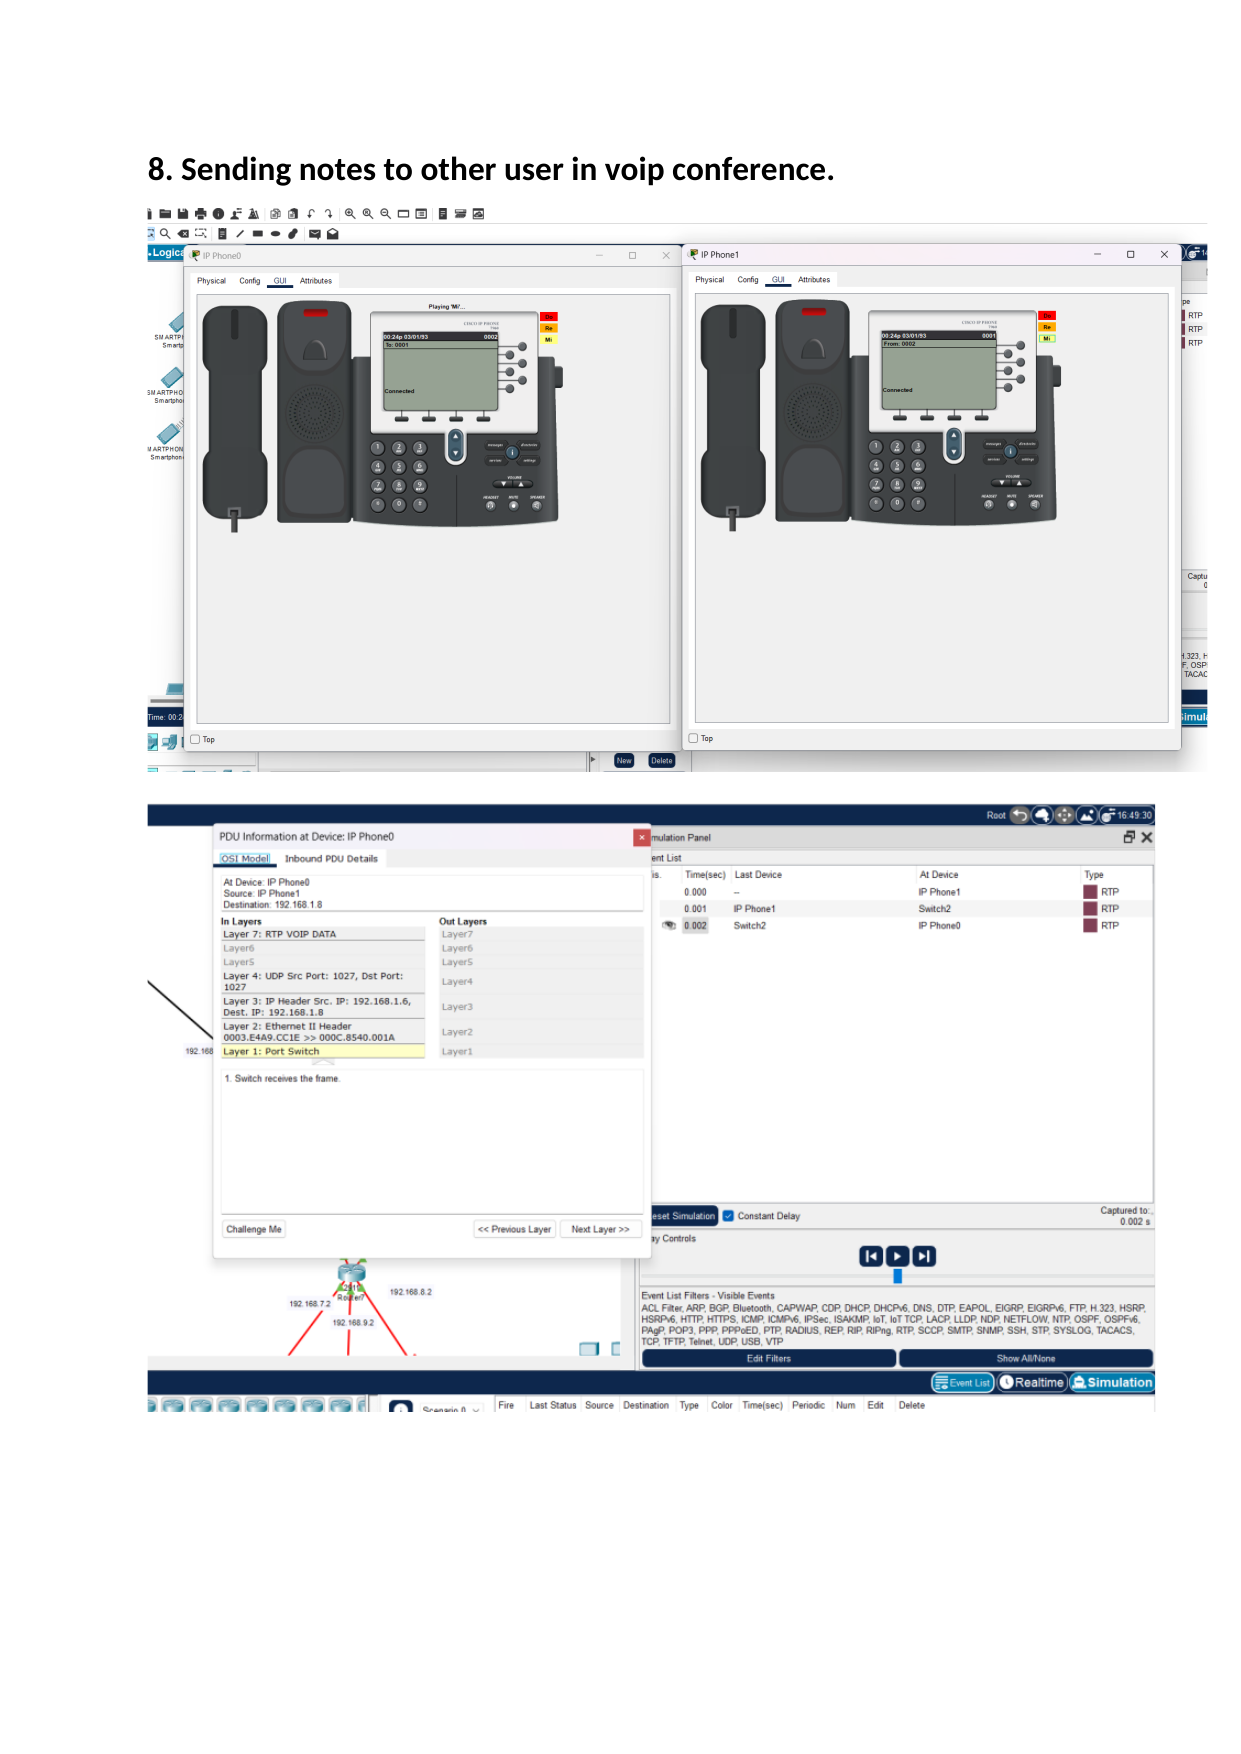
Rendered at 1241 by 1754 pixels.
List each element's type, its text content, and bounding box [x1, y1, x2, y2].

picture [1201, 714, 1208, 720]
picture [147, 790, 1155, 1412]
picture [147, 208, 1208, 772]
picture [1089, 1378, 1152, 1387]
text 8. Sending notes to other user in voip conference. [148, 148, 1093, 188]
